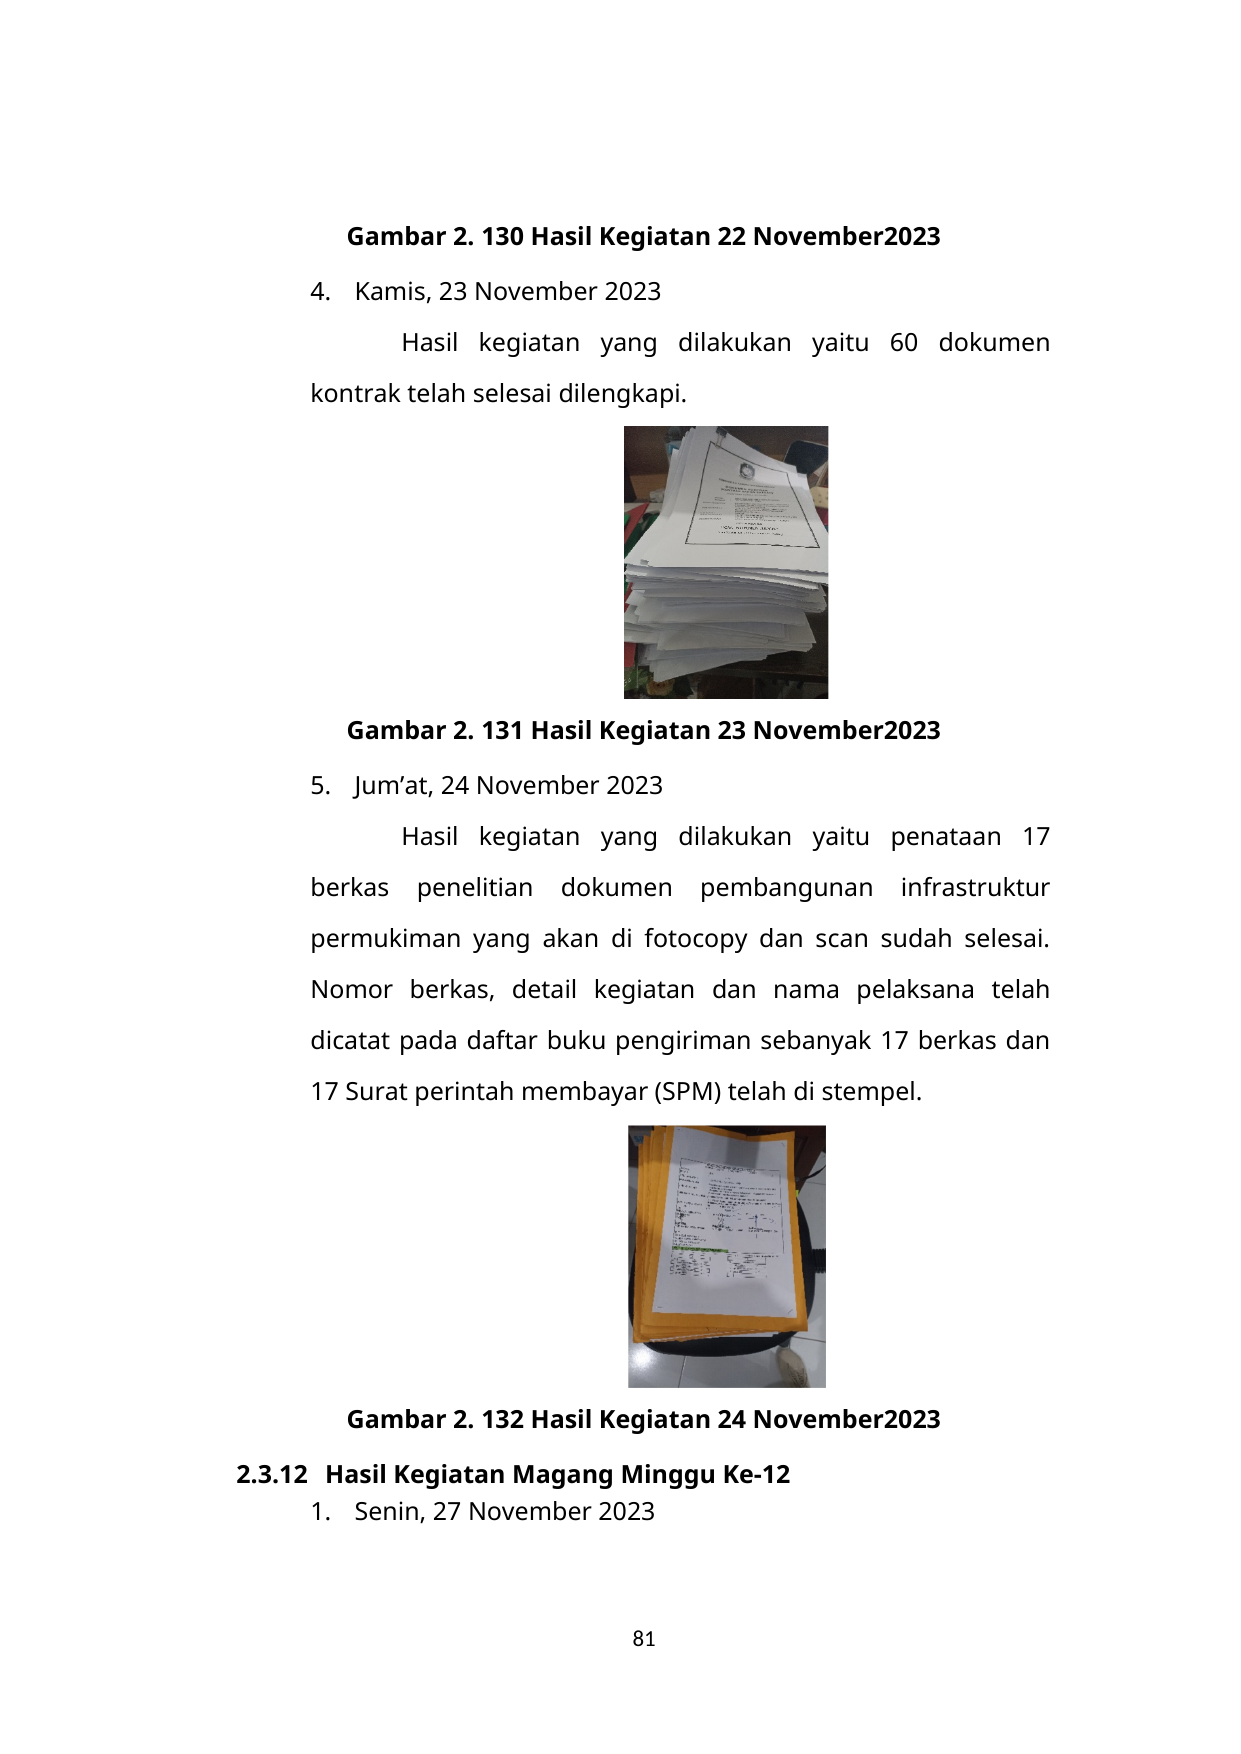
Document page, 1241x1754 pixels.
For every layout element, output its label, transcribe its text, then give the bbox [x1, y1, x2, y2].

text Hasil kegiatan yang dilakukan yaitu penataan 17 berkas penelitian dokumen pembangunan infrastruktur permukiman yang akan di fotocopy dan scan sudah selesai. Nomor berkas, detail kegiatan dan nama pelaksana telah dicatat pada daftar buku pengiriman sebanyak 17 berkas dan 17 Surat perintah membayar (SPM) telah di stempel. [310, 818, 1051, 1108]
subtitle Hasil Kegiatan Magang Minggu Ke-12 [236, 1456, 1051, 1490]
picture [629, 1126, 826, 1387]
text Gambar 2. 131 Hasil Kegiatan 23 November2023 [236, 713, 1051, 747]
text Gambar 2. 132 Hasil Kegiatan 24 November2023 [236, 1401, 1051, 1436]
text Gambar 2. 130 Hasil Kegiatan 22 November2023 [236, 218, 1051, 253]
text Hasil kegiatan yang dilakukan yaitu 60 dokumen kontrak telah selesai dilengkapi. [310, 324, 1051, 409]
picture [624, 426, 829, 699]
list Senin, 27 November 2023 [310, 1493, 1051, 1527]
list Kamis, 23 November 2023 [310, 273, 1051, 307]
list Jum’at, 24 November 2023 [310, 767, 1051, 802]
